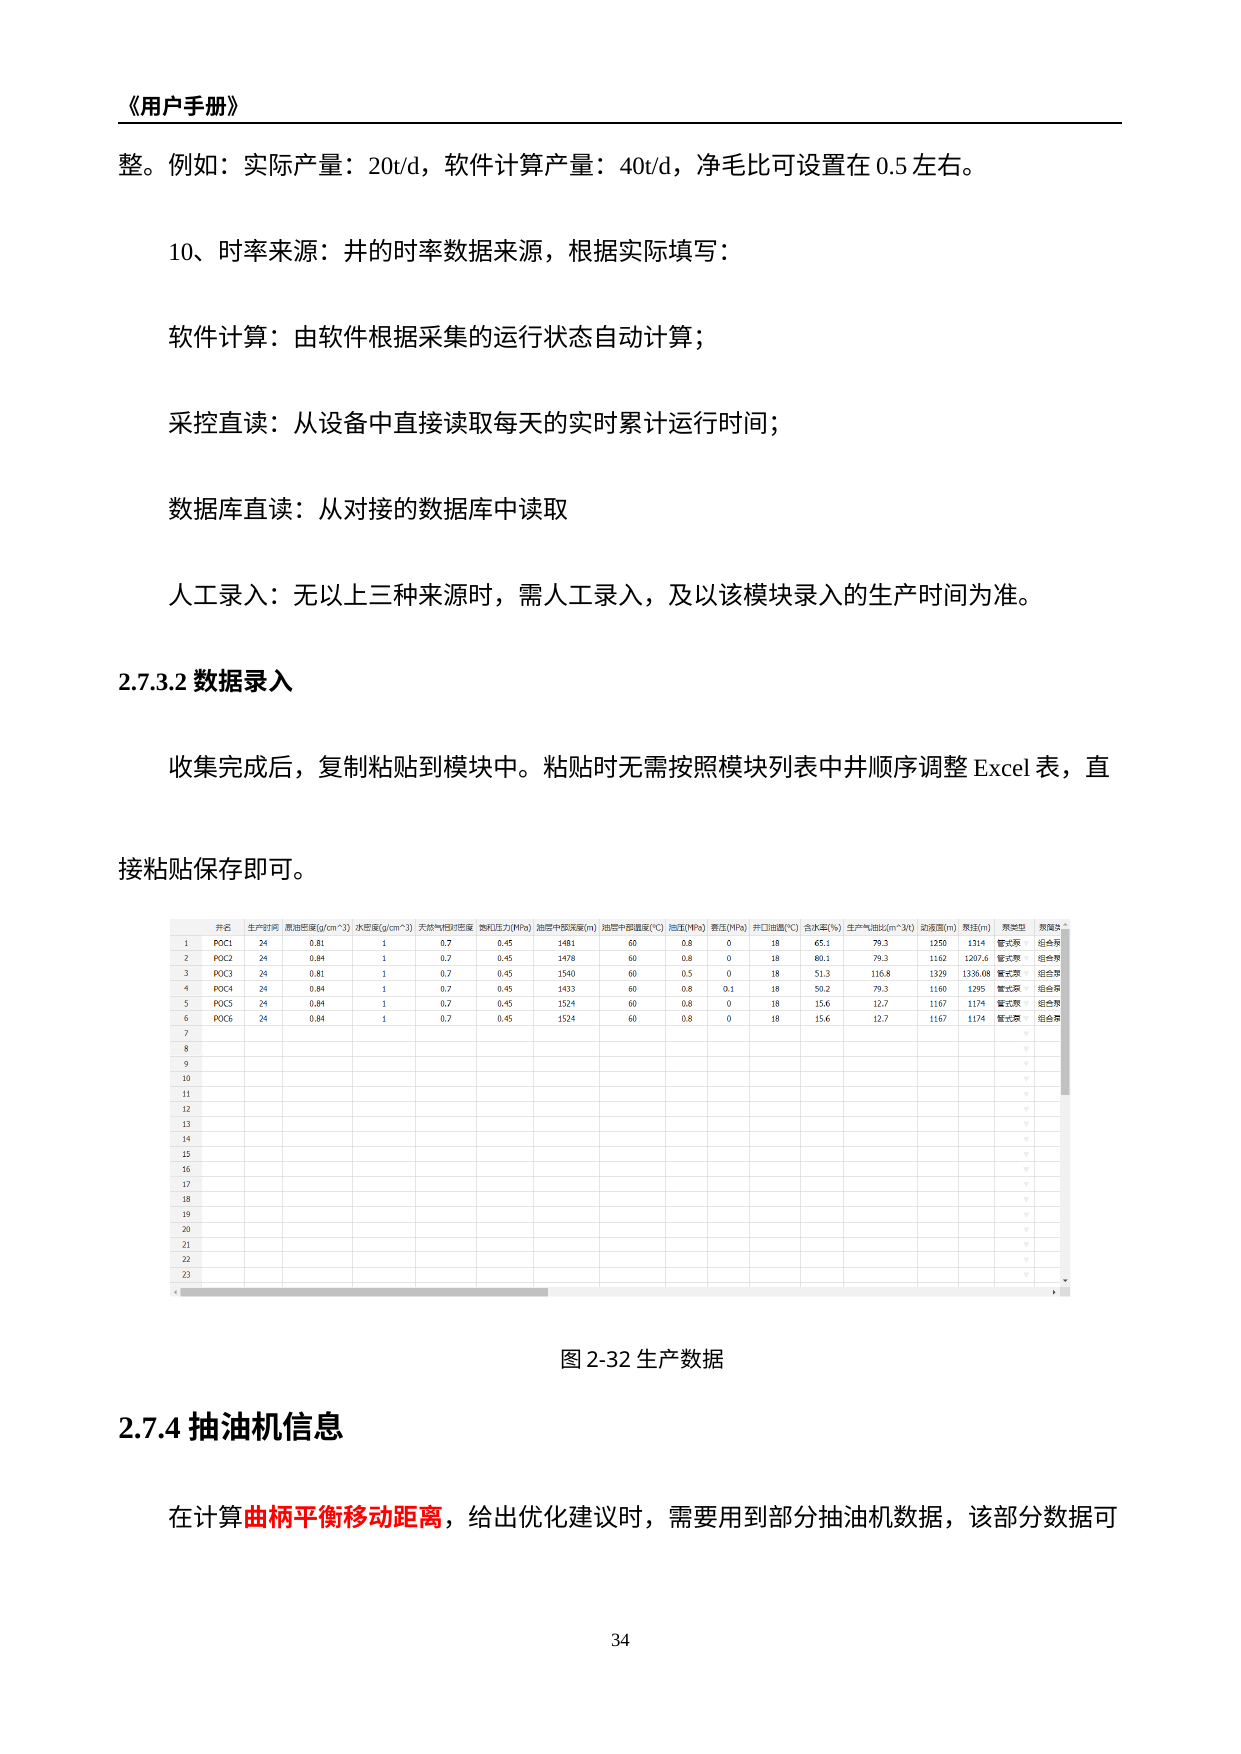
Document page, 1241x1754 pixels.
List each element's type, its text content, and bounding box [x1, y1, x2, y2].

text 收集完成后，复制粘贴到模块中。粘贴时无需按照模块列表中井顺序调整Excel表，直接粘贴保存即可。 [118, 732, 1122, 901]
text 图2-32 生产数据 [118, 1341, 1122, 1375]
text 人工录入：无以上三种来源时，需人工录入，及以该模块录入的生产时间为准。 [118, 559, 1122, 627]
text 采控直读：从设备中直接读取每天的实时累计运行时间； [118, 387, 1122, 455]
picture [170, 919, 1071, 1297]
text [118, 129, 1122, 197]
text 数据库直读：从对接的数据库中读取 [118, 473, 1122, 541]
text 10、时率来源：井的时率数据来源，根据实际填写： [118, 215, 1122, 283]
subtitle 2.7.4 抽油机信息 [118, 1391, 1122, 1459]
text 软件计算：由软件根据采集的运行状态自动计算； [118, 301, 1122, 369]
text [118, 1482, 1122, 1550]
subtitle 2.7.3.2 数据录入 [118, 646, 1122, 713]
